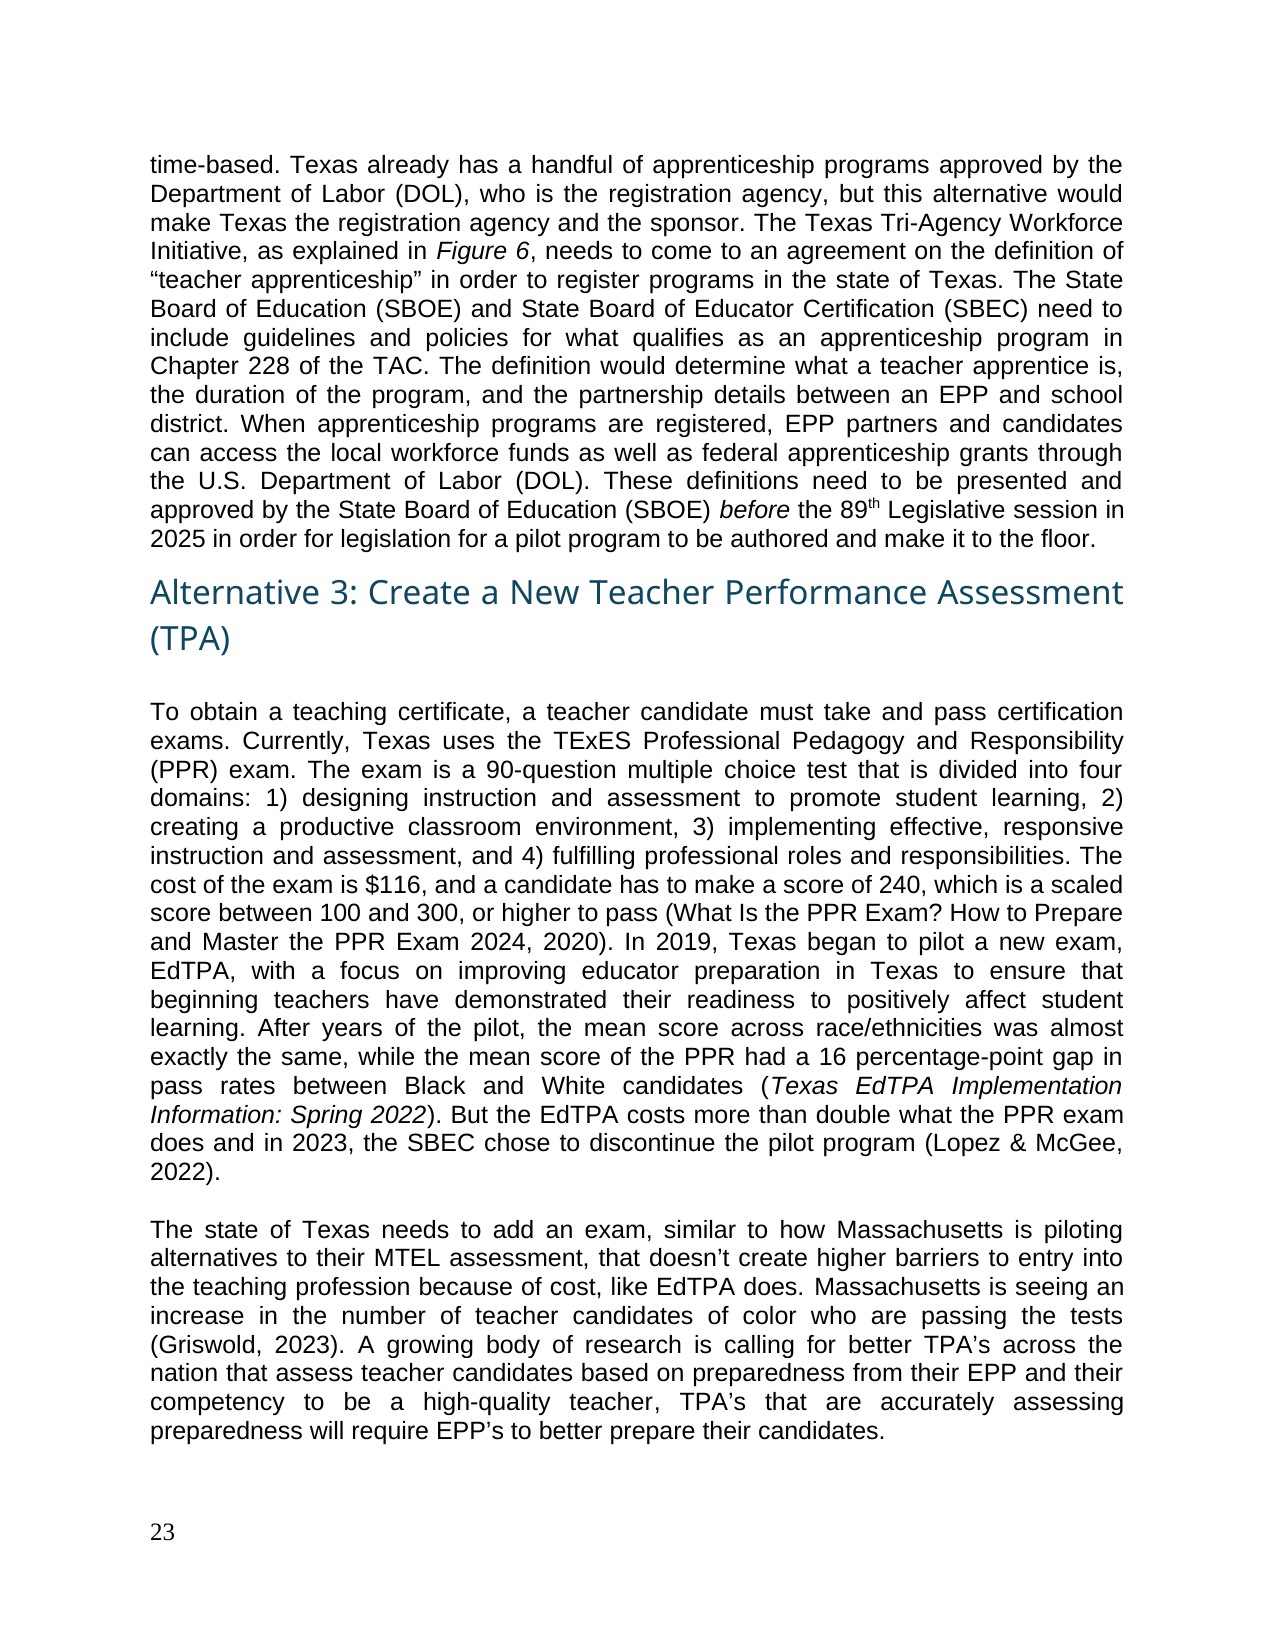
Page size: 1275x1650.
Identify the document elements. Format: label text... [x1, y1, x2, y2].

text To obtain a teaching certificate, a teacher candidate must take and pass certification exams. Currently, Texas uses the TExES Professional Pedagogy and Responsibility (PPR) exam. The exam is a 90-question multiple choice test that is divided into four domains: 1) designing instruction and assessment to promote student learning, 2) creating a productive classroom environment, 3) implementing effective, responsive instruction and assessment, and 4) fulfilling professional roles and responsibilities. The cost of the exam is $116, and a candidate has to make a score of 240, which is a scaled score between 100 and 300, or higher to pass (What Is the PPR Exam? How to Prepare and Master the PPR Exam 2024, 2020). In 2019, Texas began to pilot a new exam, EdTPA, with a focus on improving educator preparation in Texas to ensure that beginning teachers have demonstrated their readiness to positively affect student learning. After years of the pilot, the mean score across race/ethnicities was almost exactly the same, while the mean score of the PPR had a 16 percentage-point gap in pass rates between Black and White candidates (Texas EdTPA Implementation Information: Spring 2022). But the EdTPA costs more than double what the PPR exam does and in 2023, the SBEC chose to discontinue the pilot program (Lopez & McGee, 2022). [150, 697, 1125, 1186]
text The state of Texas needs to add an exam, similar to how Massachusetts is piloting alternatives to their MTEL assessment, that doesn’t create higher barriers to entry into the teaching profession because of cost, like EdTPA does. Massachusetts is seeing an increase in the number of teacher candidates of color who are passing the tests (Griswold, 2023). A growing body of research is calling for better TPA’s across the nation that assess teacher candidates based on preparedness from their EPP and their competency to be a high-quality teacher, TPA’s that are accurately assessing preparedness will require EPP’s to better prepare their candidates. [150, 1214, 1125, 1301]
subtitle Alternative 3: Create a New Teacher Performance Assessment (TPA) [150, 569, 1125, 660]
text The state of Texas needs to add an exam, similar to how Massachusetts is piloting alternatives to their MTEL assessment, that doesn’t create higher barriers to entry into the teaching profession because of cost, like EdTPA does. Massachusetts is seeing an increase in the number of teacher candidates of color who are passing the tests (Griswold, 2023). A growing body of research is calling for better TPA’s across the nation that assess teacher candidates based on preparedness from their EPP and their competency to be a high-quality teacher, TPA’s that are accurately assessing preparedness will require EPP’s to better prepare their candidates. [150, 1387, 1125, 1444]
